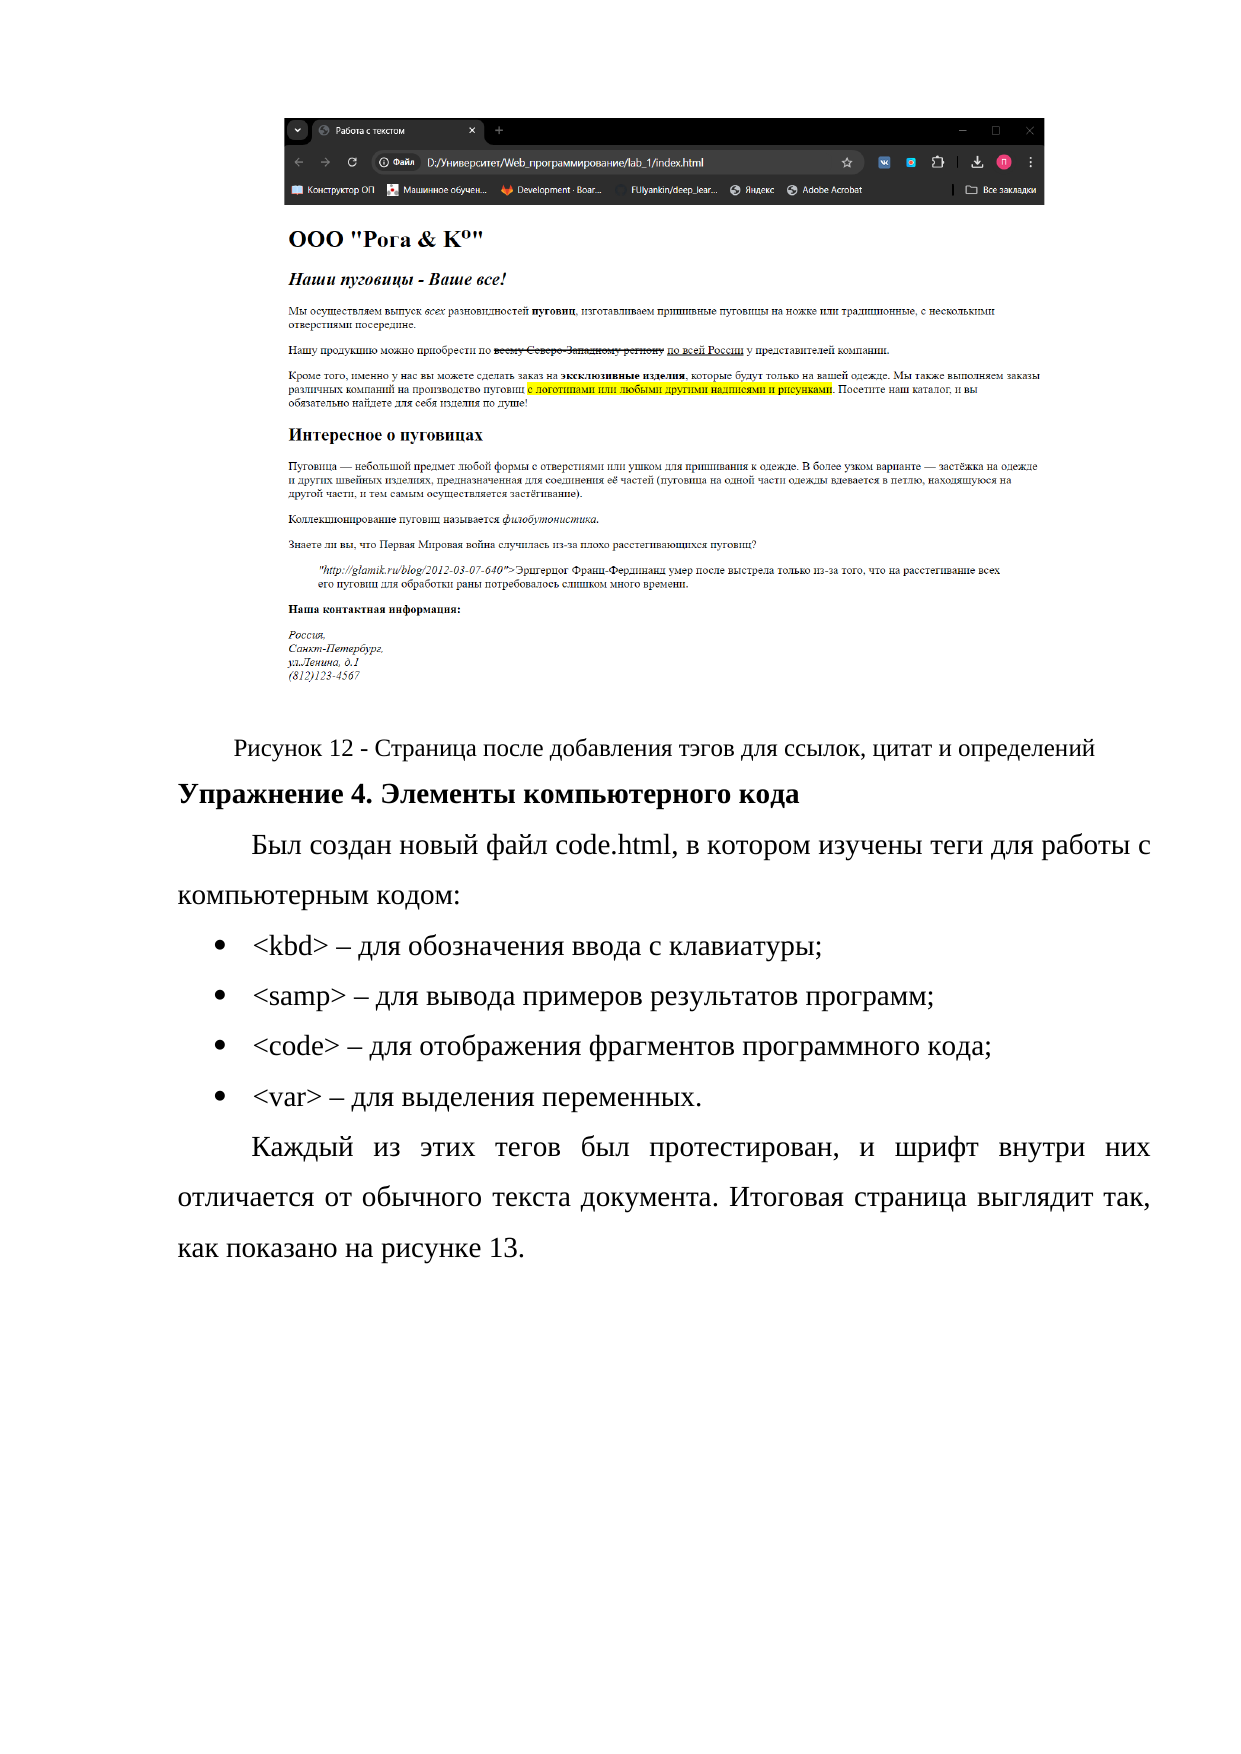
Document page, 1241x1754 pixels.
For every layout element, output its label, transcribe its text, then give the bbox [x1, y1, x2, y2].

list <code> – для отображения фрагментов программного кода; [215, 1028, 1152, 1062]
text Был создан новый файл code.html, в котором изучены теги для работы с компьютерным кодом: [177, 827, 1152, 911]
list <kbd> – для обозначения ввода с клавиатуры; [215, 928, 1152, 961]
list <var> – для выделения переменных. [215, 1079, 1152, 1112]
text Упражнение 4. Элементы компьютерного кода [177, 777, 1152, 810]
picture [284, 118, 1045, 720]
list <samp> – для вывода примеров результатов программ; [215, 978, 1152, 1012]
text Каждый из этих тегов был протестирован, и шрифт внутри них отличается от обычного текста документа. Итоговая страница выглядит так, как показано на рисунке 13. [177, 1129, 1152, 1263]
